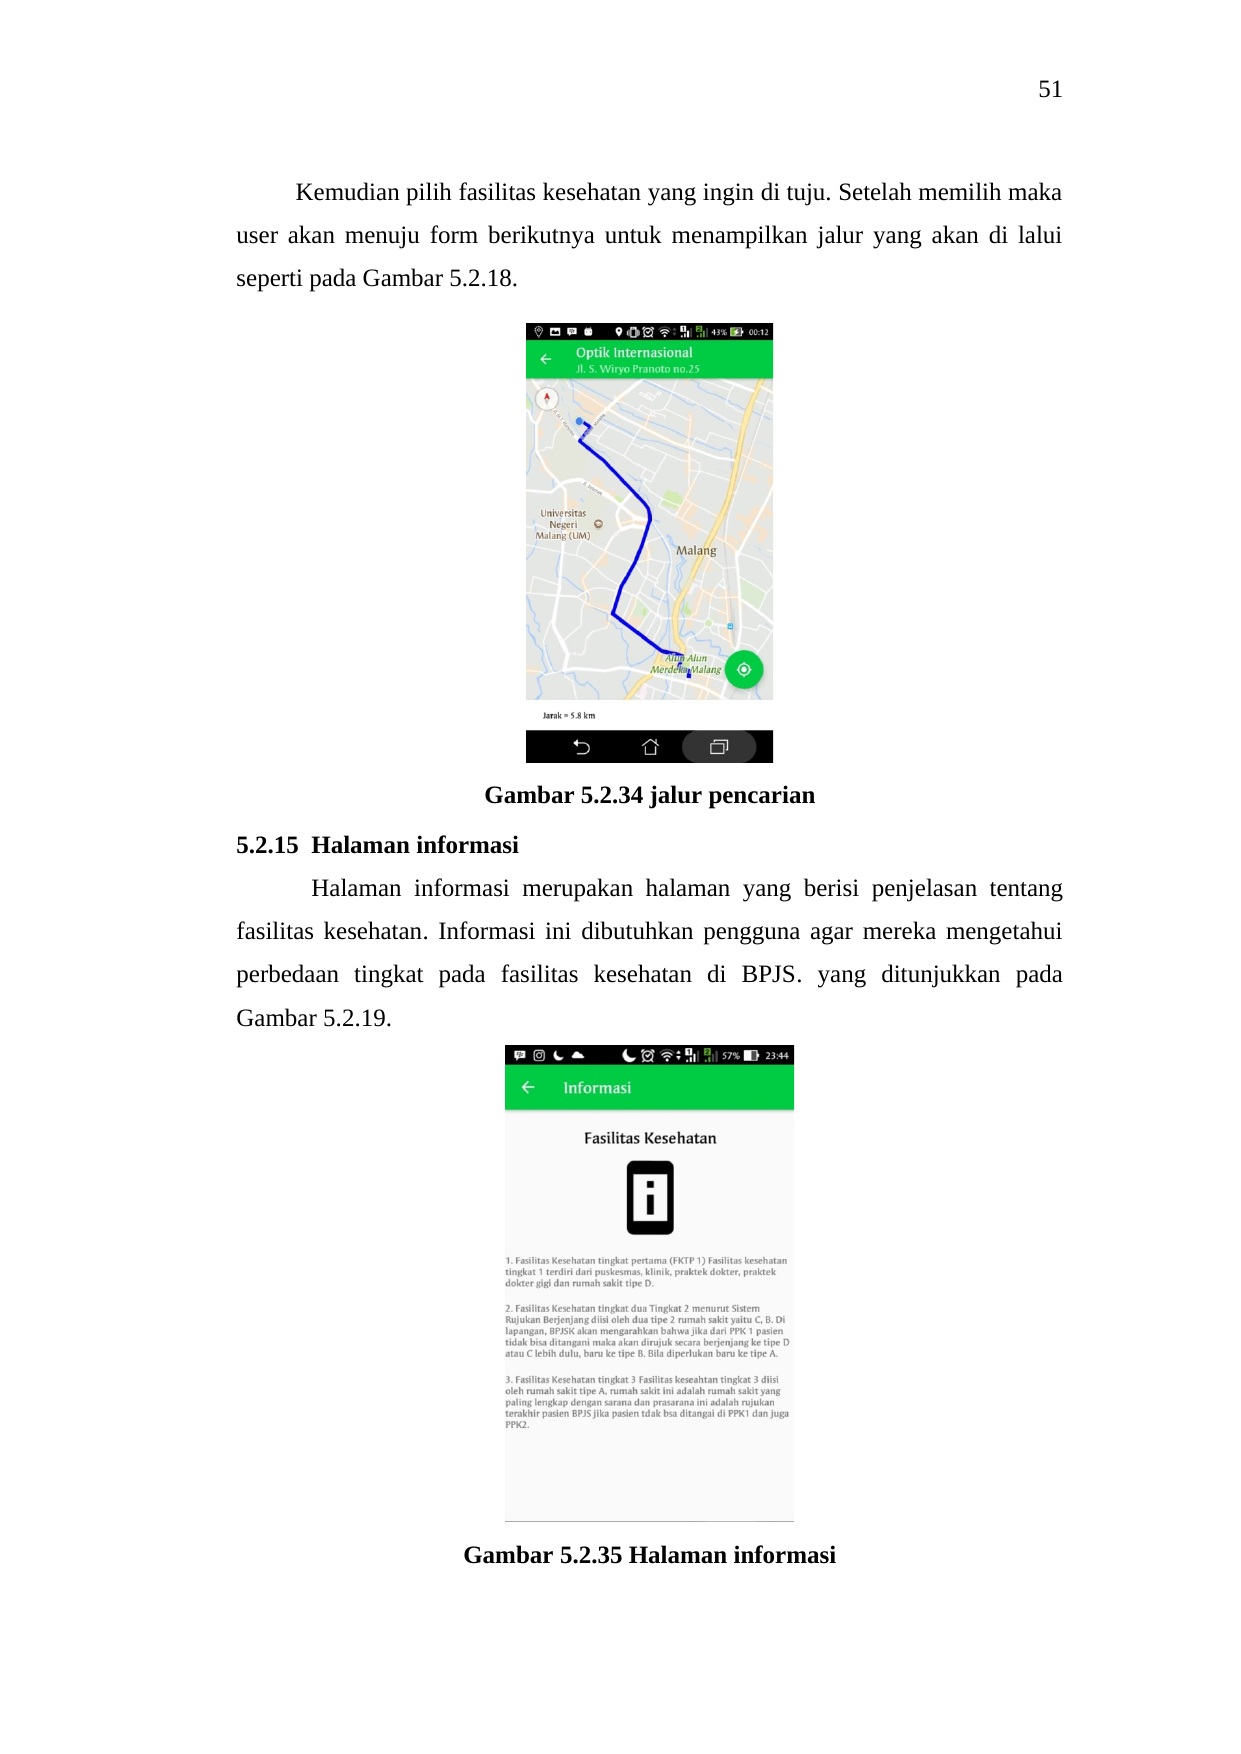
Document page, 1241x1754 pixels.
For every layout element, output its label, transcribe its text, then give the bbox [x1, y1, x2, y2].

picture [505, 1045, 795, 1522]
subtitle Halaman informasi [236, 830, 1063, 859]
picture [526, 323, 774, 763]
text Halaman informasi merupakan halaman yang berisi penjelasan tentang fasilitas kesehatan. Informasi ini dibutuhkan pengguna agar mereka mengetahui perbedaan tingkat pada fasilitas kesehatan di BPJS. yang ditunjukkan pada Gambar 5.2.19. [236, 873, 1063, 1031]
text Kemudian pilih fasilitas kesehatan yang ingin di tuju. Setelah memilih maka user akan menuju form berikutnya untuk menampilkan jalur yang akan di lalui seperti pada Gambar 5.2.18. [236, 177, 1063, 292]
